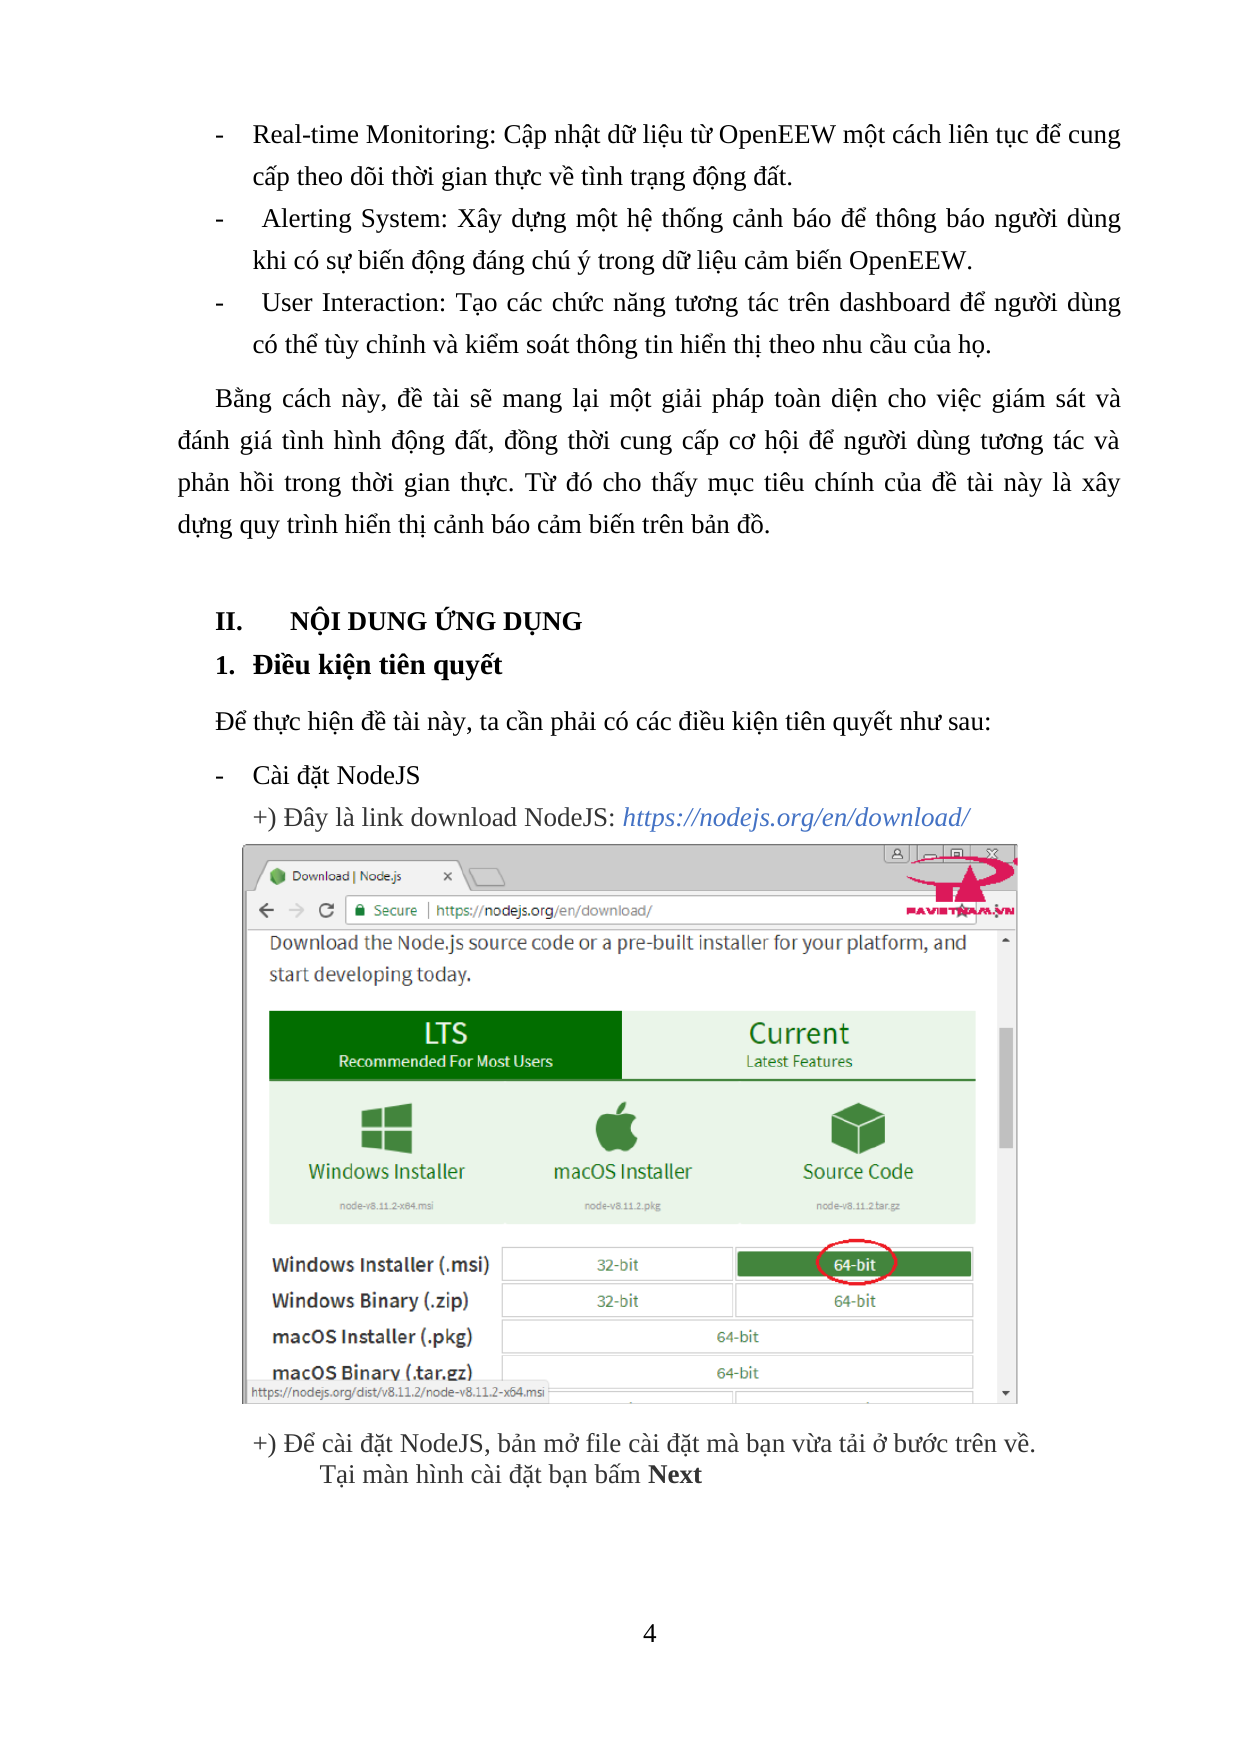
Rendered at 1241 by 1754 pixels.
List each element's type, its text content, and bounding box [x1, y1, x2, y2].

list Real-time Monitoring: Cập nhật dữ liệu từ OpenEEW một cách liên tục để cung cấp theo dõi thời gian thực về tình trạng động đất. [215, 118, 1122, 191]
text Để thực hiện đề tài này, ta cần phải có các điều kiện tiên quyết như sau: [215, 704, 1122, 736]
picture [241, 843, 1018, 1404]
text Tại màn hình cài đặt bạn bấm Next [177, 1458, 1122, 1490]
list NỘI DUNG ỨNG DỤNG [215, 605, 1122, 636]
list Điều kiện tiên quyết [215, 647, 1122, 680]
list User Interaction: Tạo các chức năng tương tác trên dashboard để người dùng có thể tùy chỉnh và kiểm soát thông tin hiển thị theo nhu cầu của họ. [215, 286, 1122, 359]
text Bằng cách này, đề tài sẽ mang lại một giải pháp toàn diện cho việc giám sát và đánh giá tình hình động đất, đồng thời cung cấp cơ hội để người dùng tương tác và phản hồi trong thời gian thực. Từ đó cho thấy mục tiêu chính của đề tài này là xây dựng quy trình hiển thị cảnh báo cảm biến trên bản đồ. [177, 382, 1122, 539]
text +) Để cài đặt NodeJS, bản mở file cài đặt mà bạn vừa tải ở bước trên về. [177, 1427, 1122, 1458]
list Alerting System: Xây dựng một hệ thống cảnh báo để thông báo người dùng khi có sự biến động đáng chú ý trong dữ liệu cảm biến OpenEEW. [215, 202, 1122, 275]
list +) Đây là link download NodeJS: https://nodejs.org/en/download/ [177, 801, 1122, 832]
list Cài đặt NodeJS [215, 759, 1122, 790]
